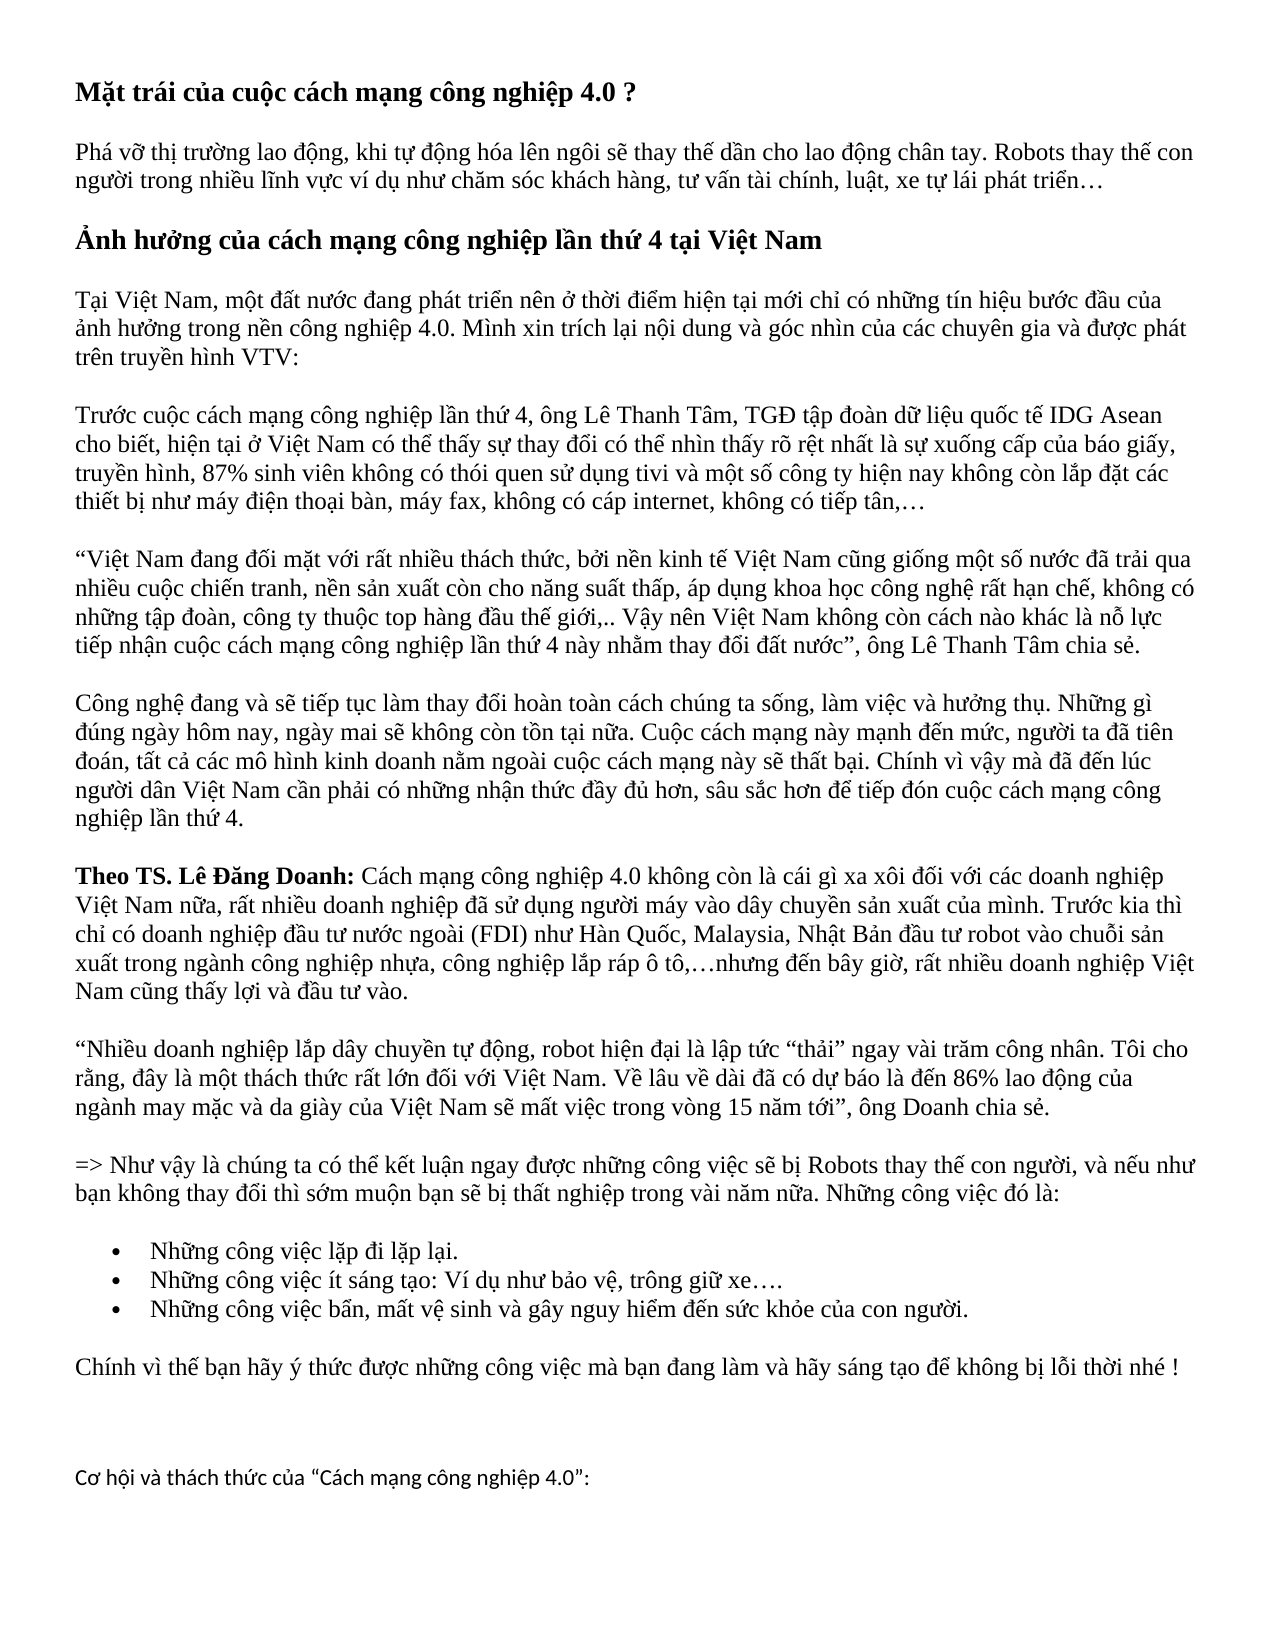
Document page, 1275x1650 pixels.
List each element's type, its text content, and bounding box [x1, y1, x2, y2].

text Theo TS. Lê Đăng Doanh: Cách mạng công nghiệp 4.0 không còn là cái gì xa xôi đối với các doanh nghiệp Việt Nam nữa, rất nhiều doanh nghiệp đã sử dụng người máy vào dây chuyền sản xuất của mình. Trước kia thì chỉ có doanh nghiệp đầu tư nước ngoài (FDI) như Hàn Quốc, Malaysia, Nhật Bản đầu tư robot vào chuỗi sản xuất trong ngành công nghiệp nhựa, công nghiệp lắp ráp ô tô,…nhưng đến bây giờ, rất nhiều doanh nghiệp Việt Nam cũng thấy lợi và đầu tư vào. [75, 861, 1200, 1005]
text Công nghệ đang và sẽ tiếp tục làm thay đổi hoàn toàn cách chúng ta sống, làm việc và hưởng thụ. Những gì đúng ngày hôm nay, ngày mai sẽ không còn tồn tại nữa. Cuộc cách mạng này mạnh đến mức, người ta đã tiên đoán, tất cả các mô hình kinh doanh nằm ngoài cuộc cách mạng này sẽ thất bại. Chính vì vậy mà đã đến lúc người dân Việt Nam cần phải có những nhận thức đầy đủ hơn, sâu sắc hơn để tiếp đón cuộc cách mạng công nghiệp lần thứ 4. [75, 688, 1200, 832]
subtitle Mặt trái của cuộc cách mạng công nghiệp 4.0 ? [75, 75, 1200, 107]
list Những công việc lặp đi lặp lại. [112, 1236, 1200, 1265]
text Ảnh hưởng của cách mạng công nghiệp lần thứ 4 tại Việt Nam [75, 223, 1200, 256]
text Phá vỡ thị trường lao động, khi tự động hóa lên ngôi sẽ thay thế dần cho lao động chân tay. Robots thay thế con người trong nhiều lĩnh vực ví dụ như chăm sóc khách hàng, tư vấn tài chính, luật, xe tự lái phát triển… [75, 137, 1200, 194]
text “Việt Nam đang đối mặt với rất nhiều thách thức, bởi nền kinh tế Việt Nam cũng giống một số nước đã trải qua nhiều cuộc chiến tranh, nền sản xuất còn cho năng suất thấp, áp dụng khoa học công nghệ rất hạn chế, không có những tập đoàn, công ty thuộc top hàng đầu thế giới,.. Vậy nên Việt Nam không còn cách nào khác là nỗ lực tiếp nhận cuộc cách mạng công nghiệp lần thứ 4 này nhằm thay đổi đất nước”, ông Lê Thanh Tâm chia sẻ. [75, 544, 1200, 659]
list Những công việc ít sáng tạo: Ví dụ như bảo vệ, trông giữ xe…. [112, 1265, 1200, 1294]
text “Nhiều doanh nghiệp lắp dây chuyền tự động, robot hiện đại là lập tức “thải” ngay vài trăm công nhân. Tôi cho rằng, đây là một thách thức rất lớn đối với Việt Nam. Về lâu về dài đã có dự báo là đến 86% lao động của ngành may mặc và da giày của Việt Nam sẽ mất việc trong vòng 15 năm tới”, ông Doanh chia sẻ. [75, 1034, 1200, 1121]
list Những công việc bẩn, mất vệ sinh và gây nguy hiểm đến sức khỏe của con người. [112, 1294, 1200, 1323]
text Trước cuộc cách mạng công nghiệp lần thứ 4, ông Lê Thanh Tâm, TGĐ tập đoàn dữ liệu quốc tế IDG Asean cho biết, hiện tại ở Việt Nam có thể thấy sự thay đổi có thể nhìn thấy rõ rệt nhất là sự xuống cấp của báo giấy, truyền hình, 87% sinh viên không có thói quen sử dụng tivi và một số công ty hiện nay không còn lắp đặt các thiết bị như máy điện thoại bàn, máy fax, không có cáp internet, không có tiếp tân,… [75, 400, 1200, 515]
text Cơ hội và thách thức của “Cách mạng công nghiệp 4.0”: [75, 1463, 1200, 1491]
text => Như vậy là chúng ta có thể kết luận ngay được những công việc sẽ bị Robots thay thế con người, và nếu như bạn không thay đổi thì sớm muộn bạn sẽ bị thất nghiệp trong vài năm nữa. Những công việc đó là: [75, 1150, 1200, 1207]
text Tại Việt Nam, một đất nước đang phát triển nên ở thời điểm hiện tại mới chỉ có những tín hiệu bước đầu của ảnh hưởng trong nền công nghiệp 4.0. Mình xin trích lại nội dung và góc nhìn của các chuyên gia và được phát trên truyền hình VTV: [75, 285, 1200, 371]
text Chính vì thế bạn hãy ý thức được những công việc mà bạn đang làm và hãy sáng tạo để không bị lỗi thời nhé ! [75, 1352, 1200, 1381]
